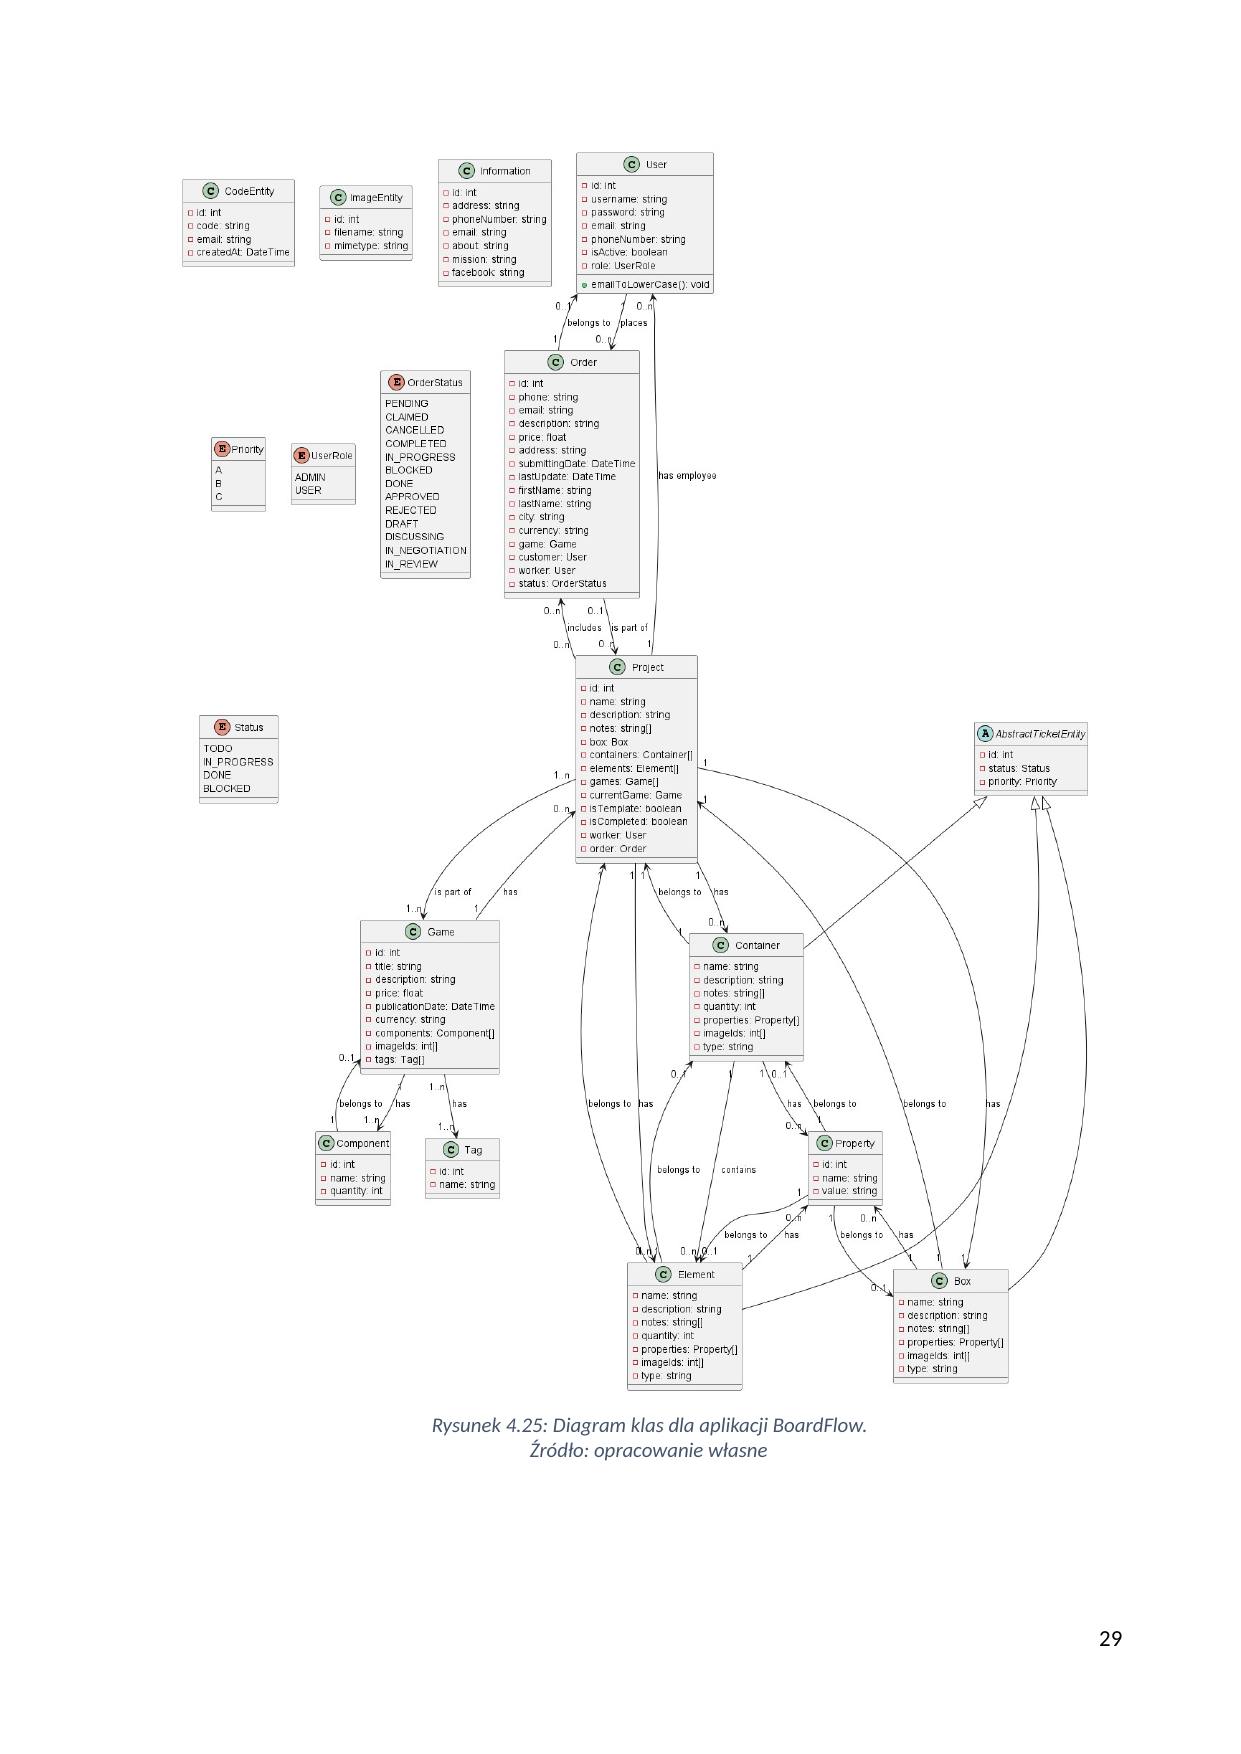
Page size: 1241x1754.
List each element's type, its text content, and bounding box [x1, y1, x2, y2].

picture [177, 147, 1123, 1394]
text Źródło: opracowanie własne [177, 1438, 1122, 1463]
